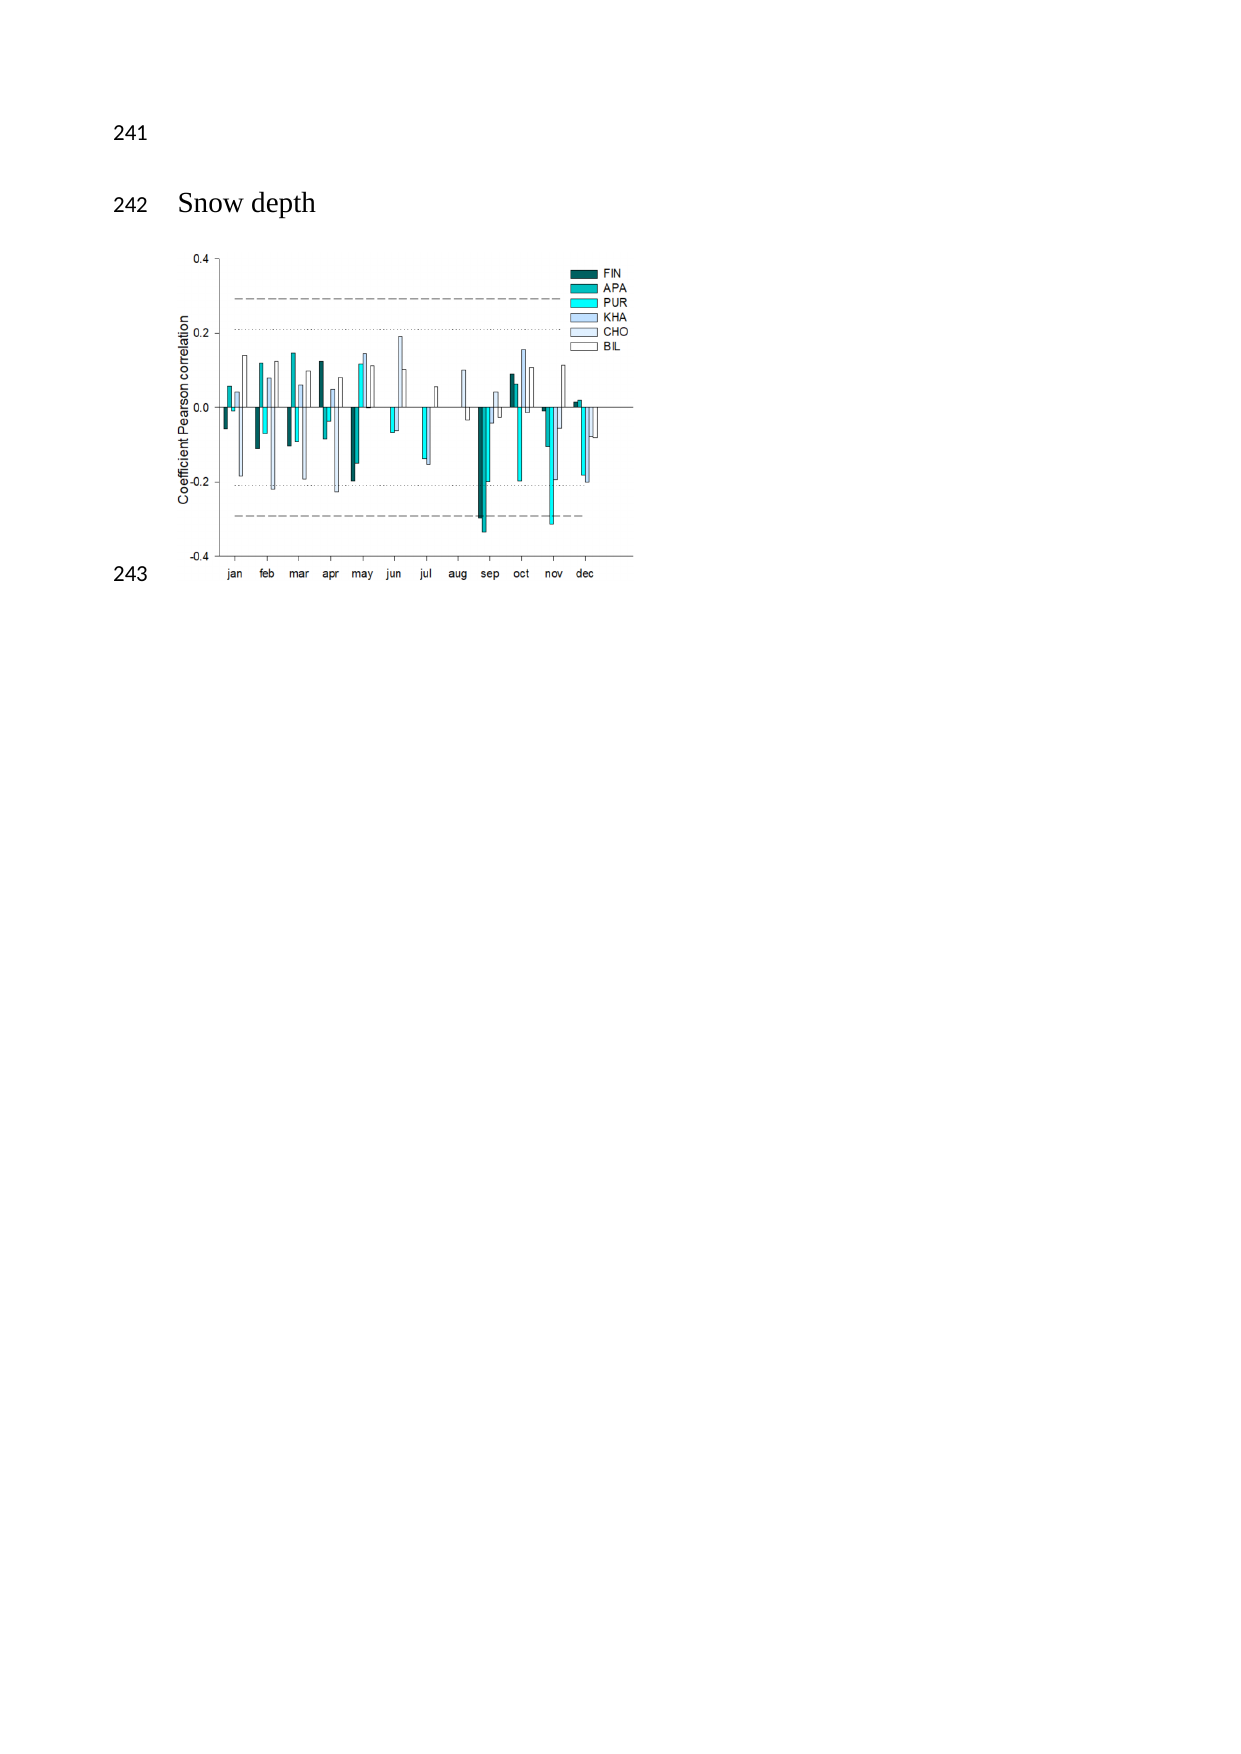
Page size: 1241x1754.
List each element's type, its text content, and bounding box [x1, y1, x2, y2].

picture [177, 252, 635, 581]
text Snow depth [177, 185, 1152, 219]
